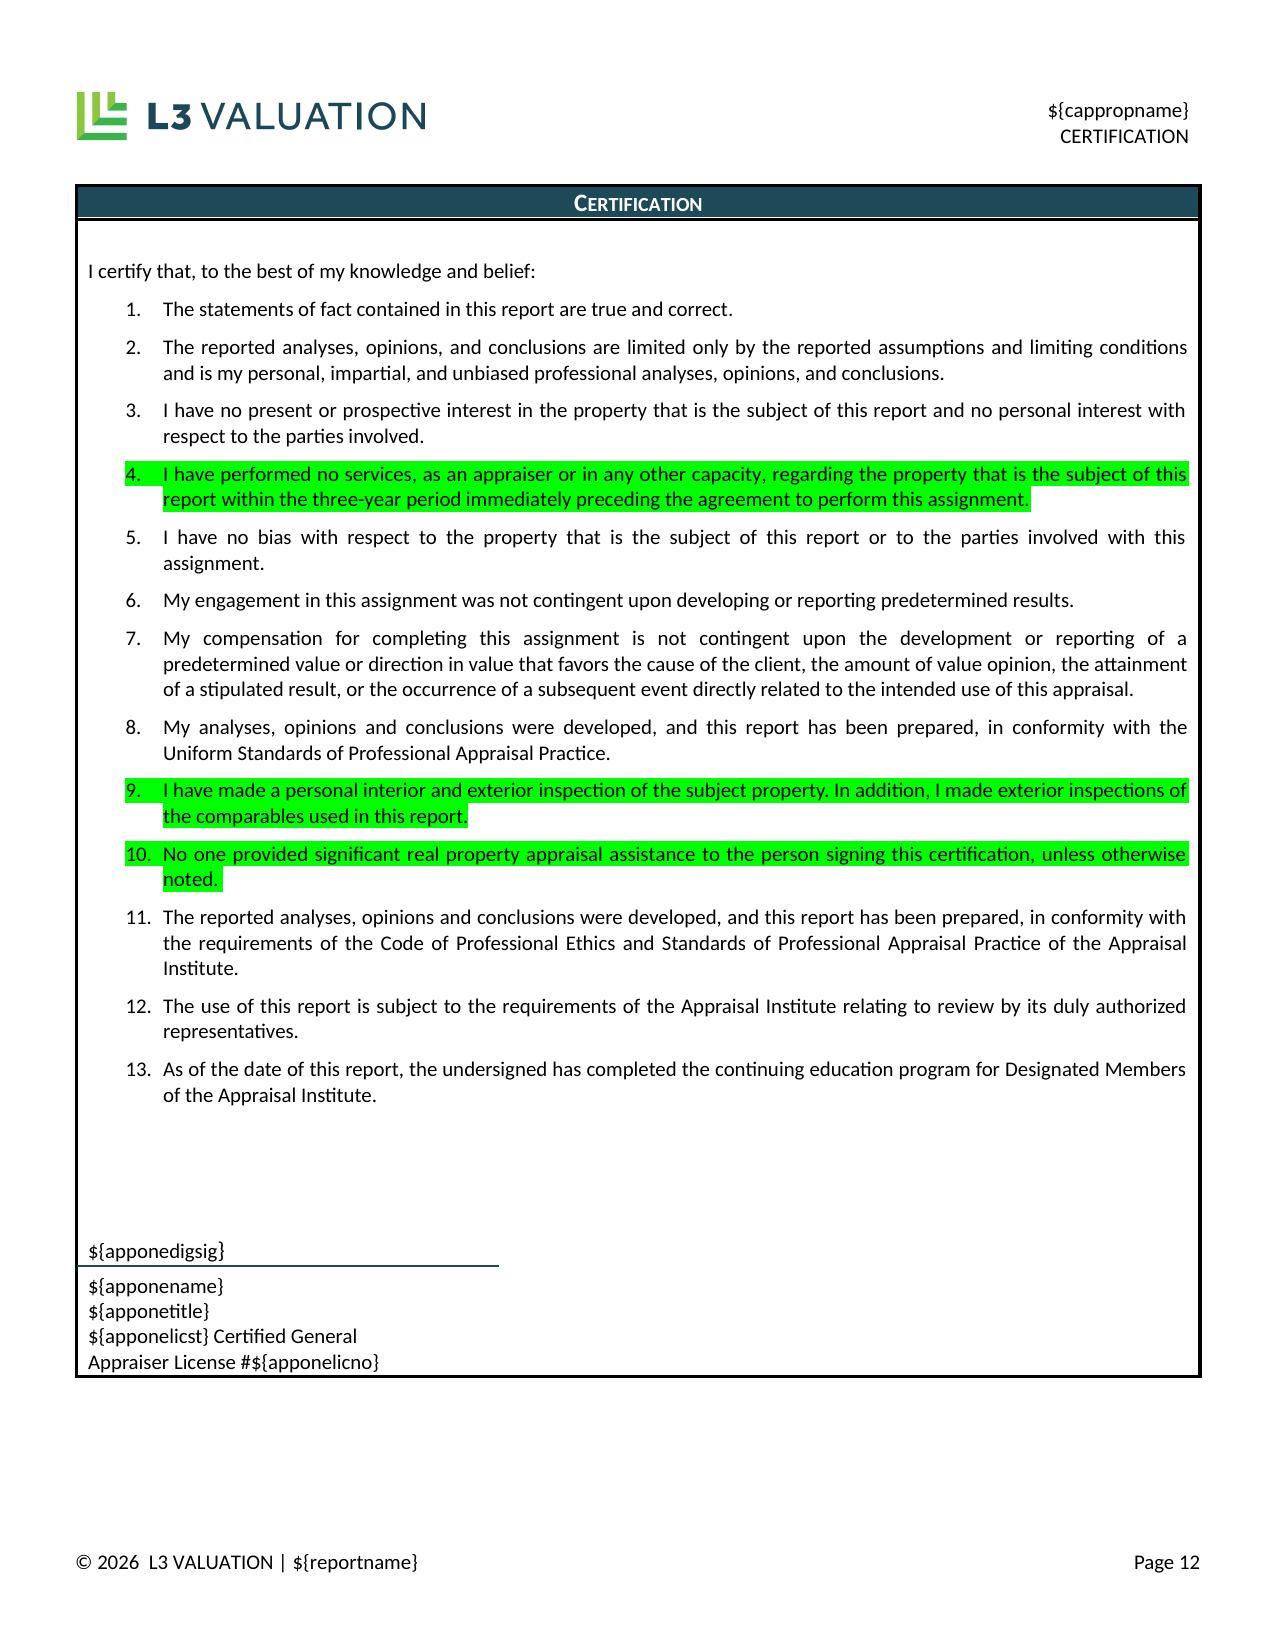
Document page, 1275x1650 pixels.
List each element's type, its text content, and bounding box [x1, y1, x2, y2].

picture [60, 75, 440, 156]
table_header Certification [78, 187, 1198, 217]
